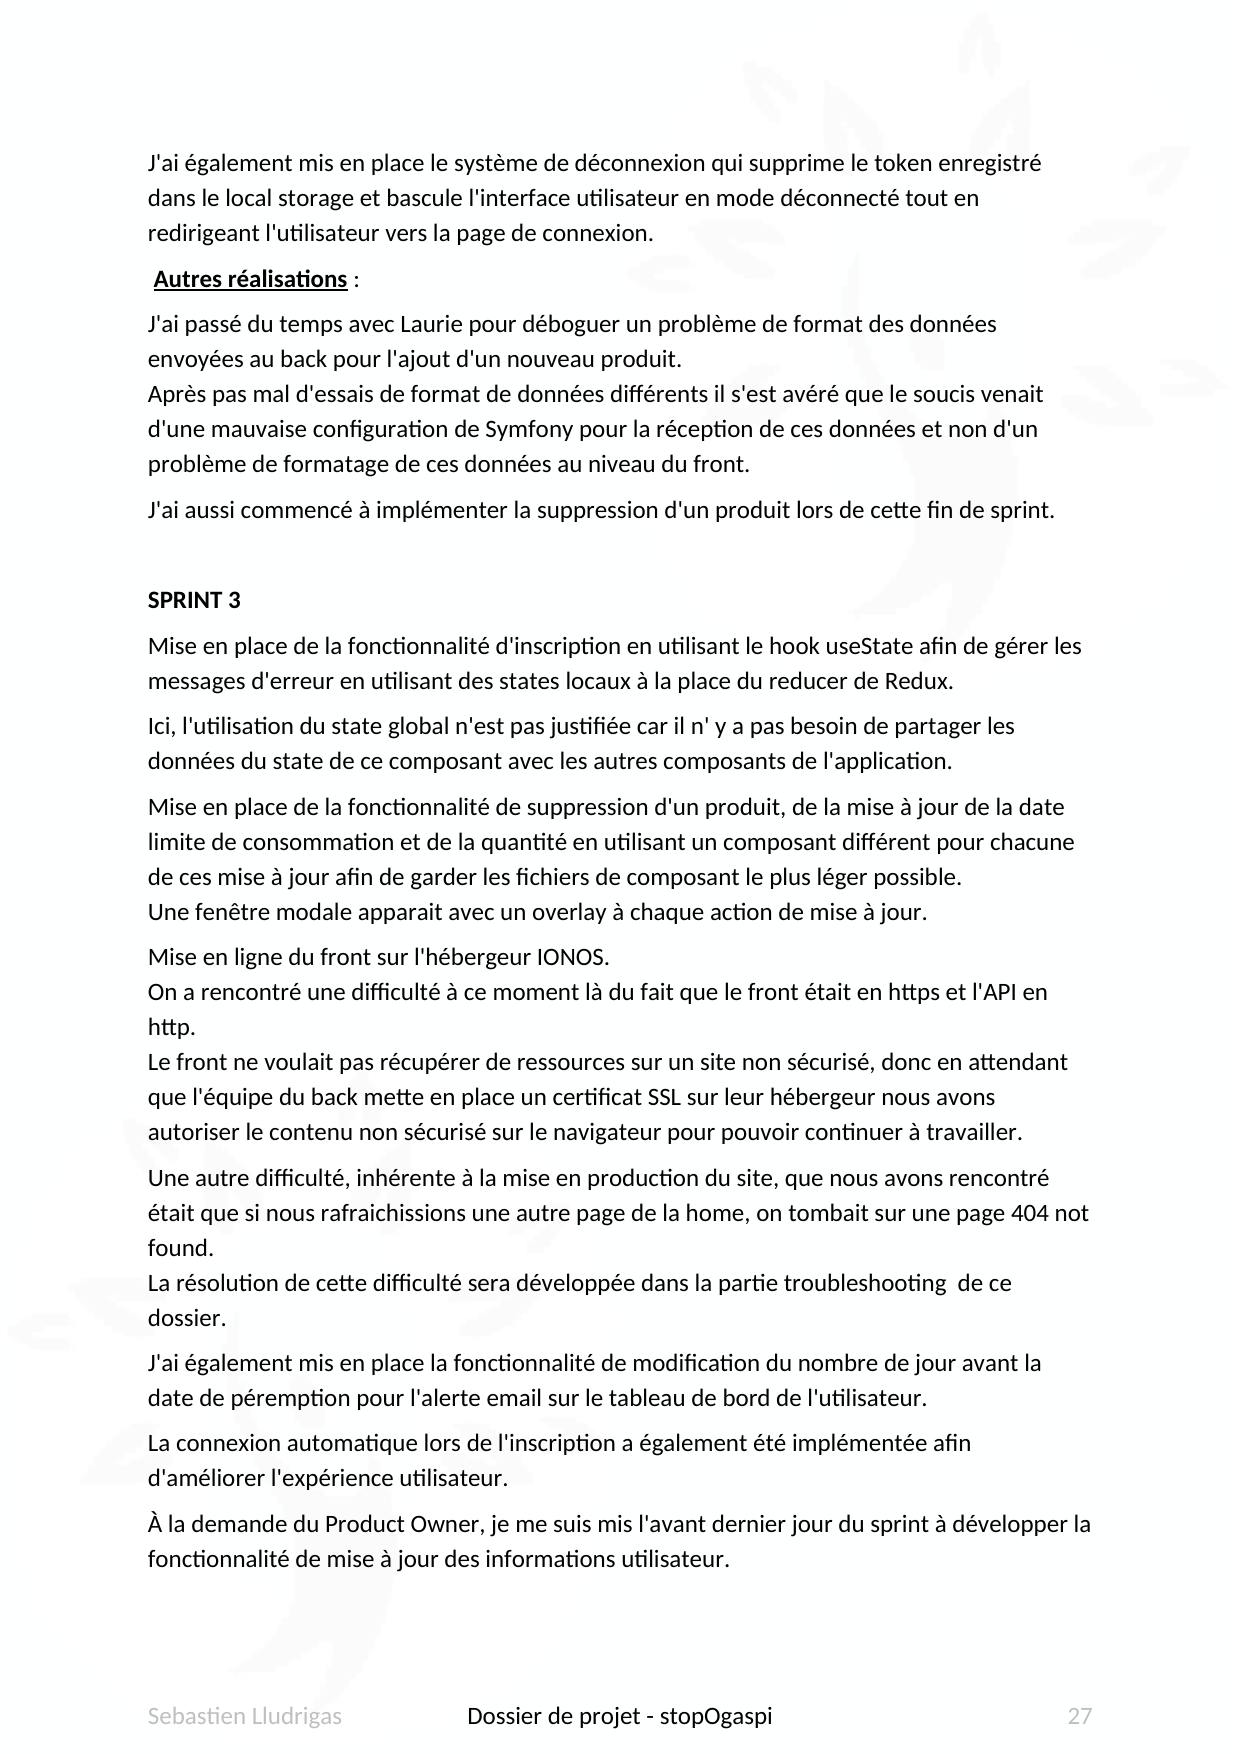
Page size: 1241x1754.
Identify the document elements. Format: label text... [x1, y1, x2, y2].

text J'ai aussi commencé à implémenter la suppression d'un produit lors de cette fin de sprint. [148, 494, 1093, 524]
text J'ai également mis en place le système de déconnexion qui supprime le token enregistré dans le local storage et bascule l'interface utilisateur en mode déconnecté tout en redirigeant l'utilisateur vers la page de connexion. [148, 148, 1093, 248]
text Une autre difficulté, inhérente à la mise en production du site, que nous avons rencontré était que si nous rafraichissions une autre page de la home, on tombait sur une page 404 not found. La résolution de cette difficulté sera développée dans la partie troubleshooting de ce dossier. [148, 1162, 1093, 1332]
text SPRINT 3 [148, 585, 1093, 615]
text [148, 1508, 1093, 1573]
text J'ai passé du temps avec Laurie pour déboguer un problème de format des données envoyées au back pour l'ajout d'un nouveau produit. Après pas mal d'essais de format de données différents il s'est avéré que le soucis venait d'une mauvaise configuration de Symfony pour la réception de ces données et non d'un problème de formatage de ces données au niveau du front. [148, 308, 1093, 479]
text Mise en ligne du front sur l'hébergeur IONOS. On a rencontré une difficulté à ce moment là du fait que le front était en https et l'API en http. Le front ne voulait pas récupérer de ressources sur un site non sécurisé, donc en attendant que l'équipe du back mette en place un certificat SSL sur leur hébergeur nous avons autoriser le contenu non sécurisé sur le navigateur pour pouvoir continuer à travailler. [148, 941, 1093, 1147]
text Ici, l'utilisation du state global n'est pas justifiée car il n' y a pas besoin de partager les données du state de ce composant avec les autres composants de l'application. [148, 711, 1093, 776]
text La connexion automatique lors de l'inscription a également été implémentée afin d'améliorer l'expérience utilisateur. [148, 1428, 1093, 1493]
text Mise en place de la fonctionnalité d'inscription en utilisant le hook useState afin de gérer les messages d'erreur en utilisant des states locaux à la place du reducer de Redux. [148, 630, 1093, 696]
text Autres réalisations : [148, 263, 1093, 293]
text Mise en place de la fonctionnalité de suppression d'un produit, de la mise à jour de la date limite de consommation et de la quantité en utilisant un composant différent pour chacune de ces mise à jour afin de garder les fichiers de composant le plus léger possible. Une fenêtre modale apparait avec un overlay à chaque action de mise à jour. [148, 791, 1093, 926]
text J'ai également mis en place la fonctionnalité de modification du nombre de jour avant la date de péremption pour l'alerte email sur le tableau de bord de l'utilisateur. [148, 1347, 1093, 1413]
